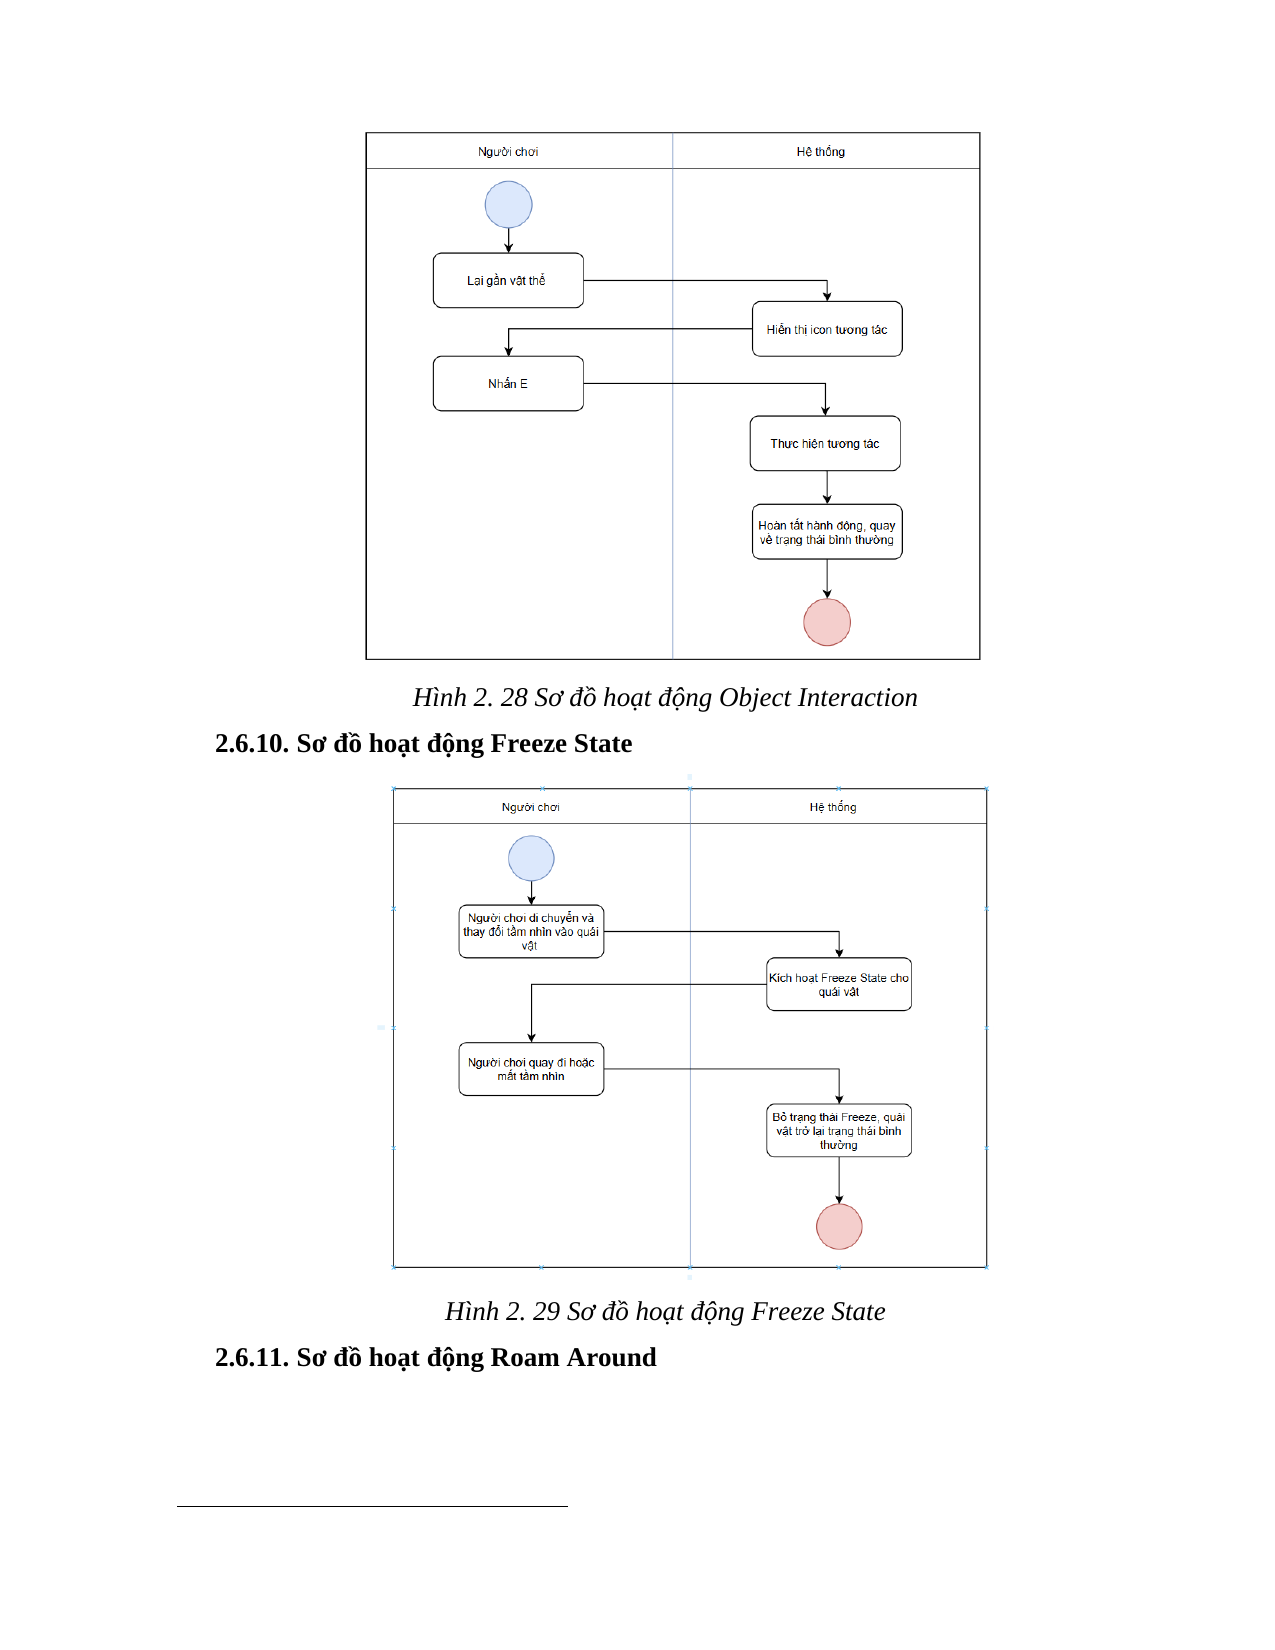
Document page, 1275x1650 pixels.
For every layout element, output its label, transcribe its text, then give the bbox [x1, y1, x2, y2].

text Hình 2. 29 Sơ đồ hoạt động Freeze State [177, 1295, 1156, 1326]
list Sơ đồ hoạt động Roam Around [215, 1342, 1156, 1373]
text Hình 2. 28 Sơ đồ hoạt động Object Interaction [177, 681, 1156, 712]
picture [377, 774, 994, 1280]
picture [344, 118, 989, 666]
list Sơ đồ hoạt động Freeze State [215, 727, 1156, 758]
